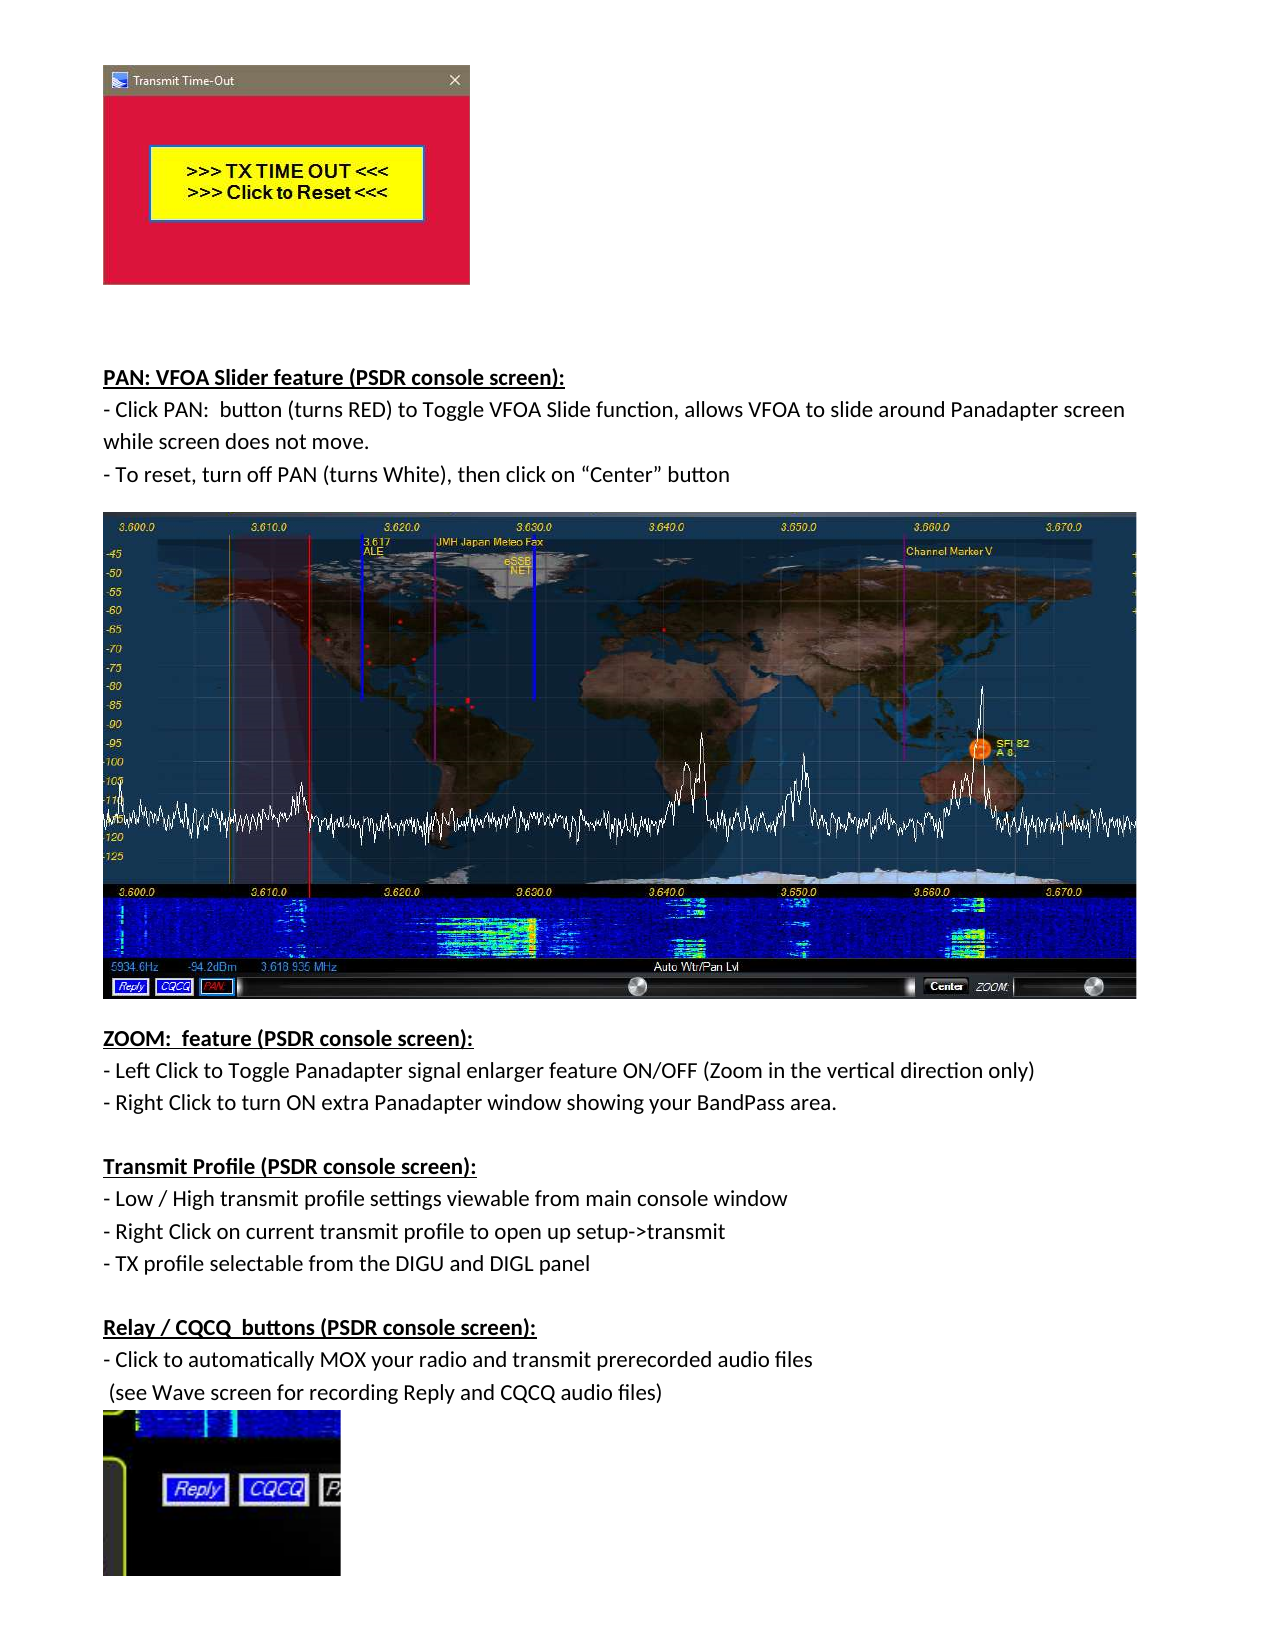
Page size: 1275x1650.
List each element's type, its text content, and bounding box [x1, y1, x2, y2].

text PAN: VFOA Slider feature (PSDR console screen): - Click PAN: button (turns RED) to Toggle VFOA Slide function, allows VFOA to slide around Panadapter screen while screen does not move. - To reset, turn off PAN (turns White), then click on “Center” button [103, 363, 1181, 488]
picture [103, 65, 470, 285]
picture [103, 512, 1137, 999]
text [103, 1024, 1181, 1608]
picture [103, 1410, 341, 1576]
